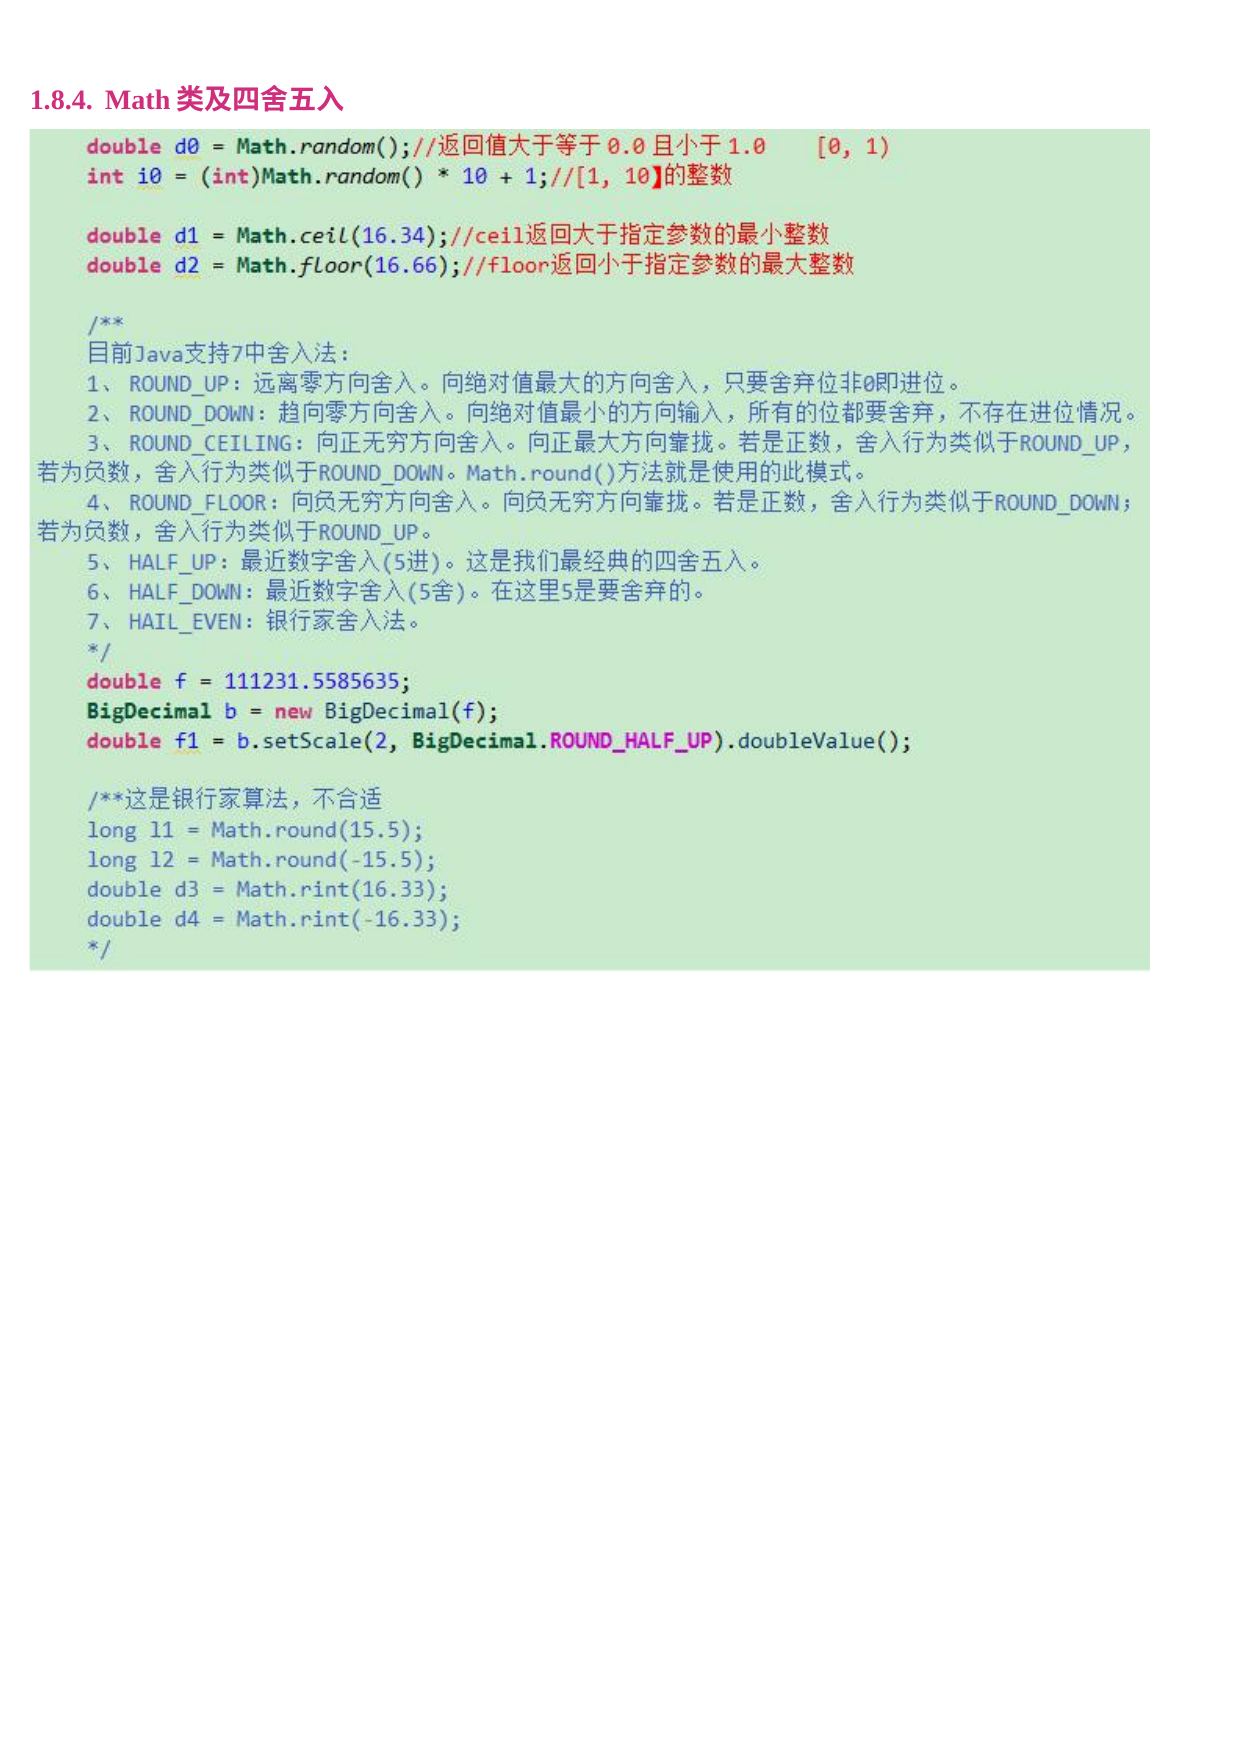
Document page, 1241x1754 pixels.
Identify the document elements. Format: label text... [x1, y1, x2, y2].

picture [29, 129, 1150, 972]
subtitle Math类及四舍五入 [29, 64, 1211, 129]
